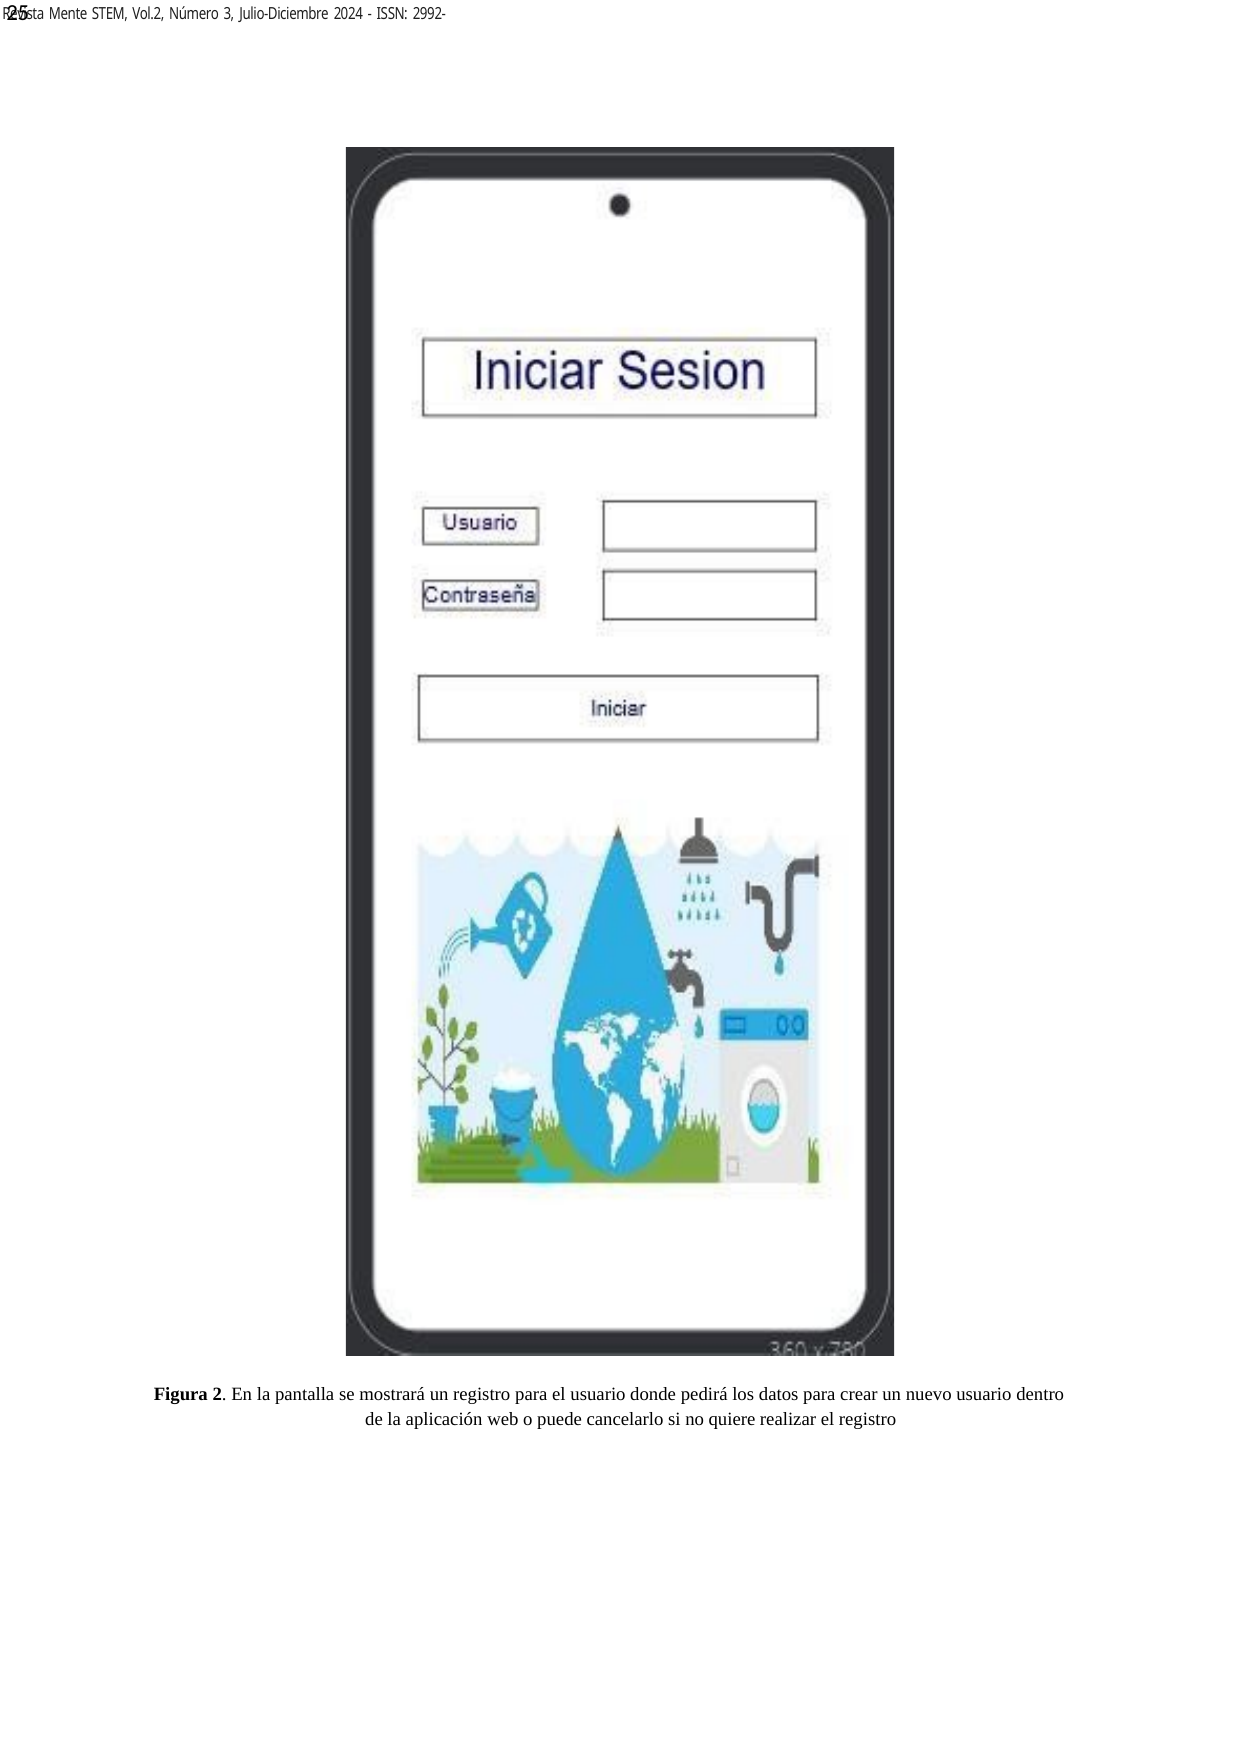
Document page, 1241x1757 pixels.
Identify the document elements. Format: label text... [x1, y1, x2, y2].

picture [345, 147, 895, 1356]
text Figura 2. En la pantalla se mostrará un registro para el usuario donde pedirá los datos para crear un nuevo usuario dentro de la aplicación web o puede cancelarlo si no quiere realizar el registro [153, 1383, 1085, 1429]
